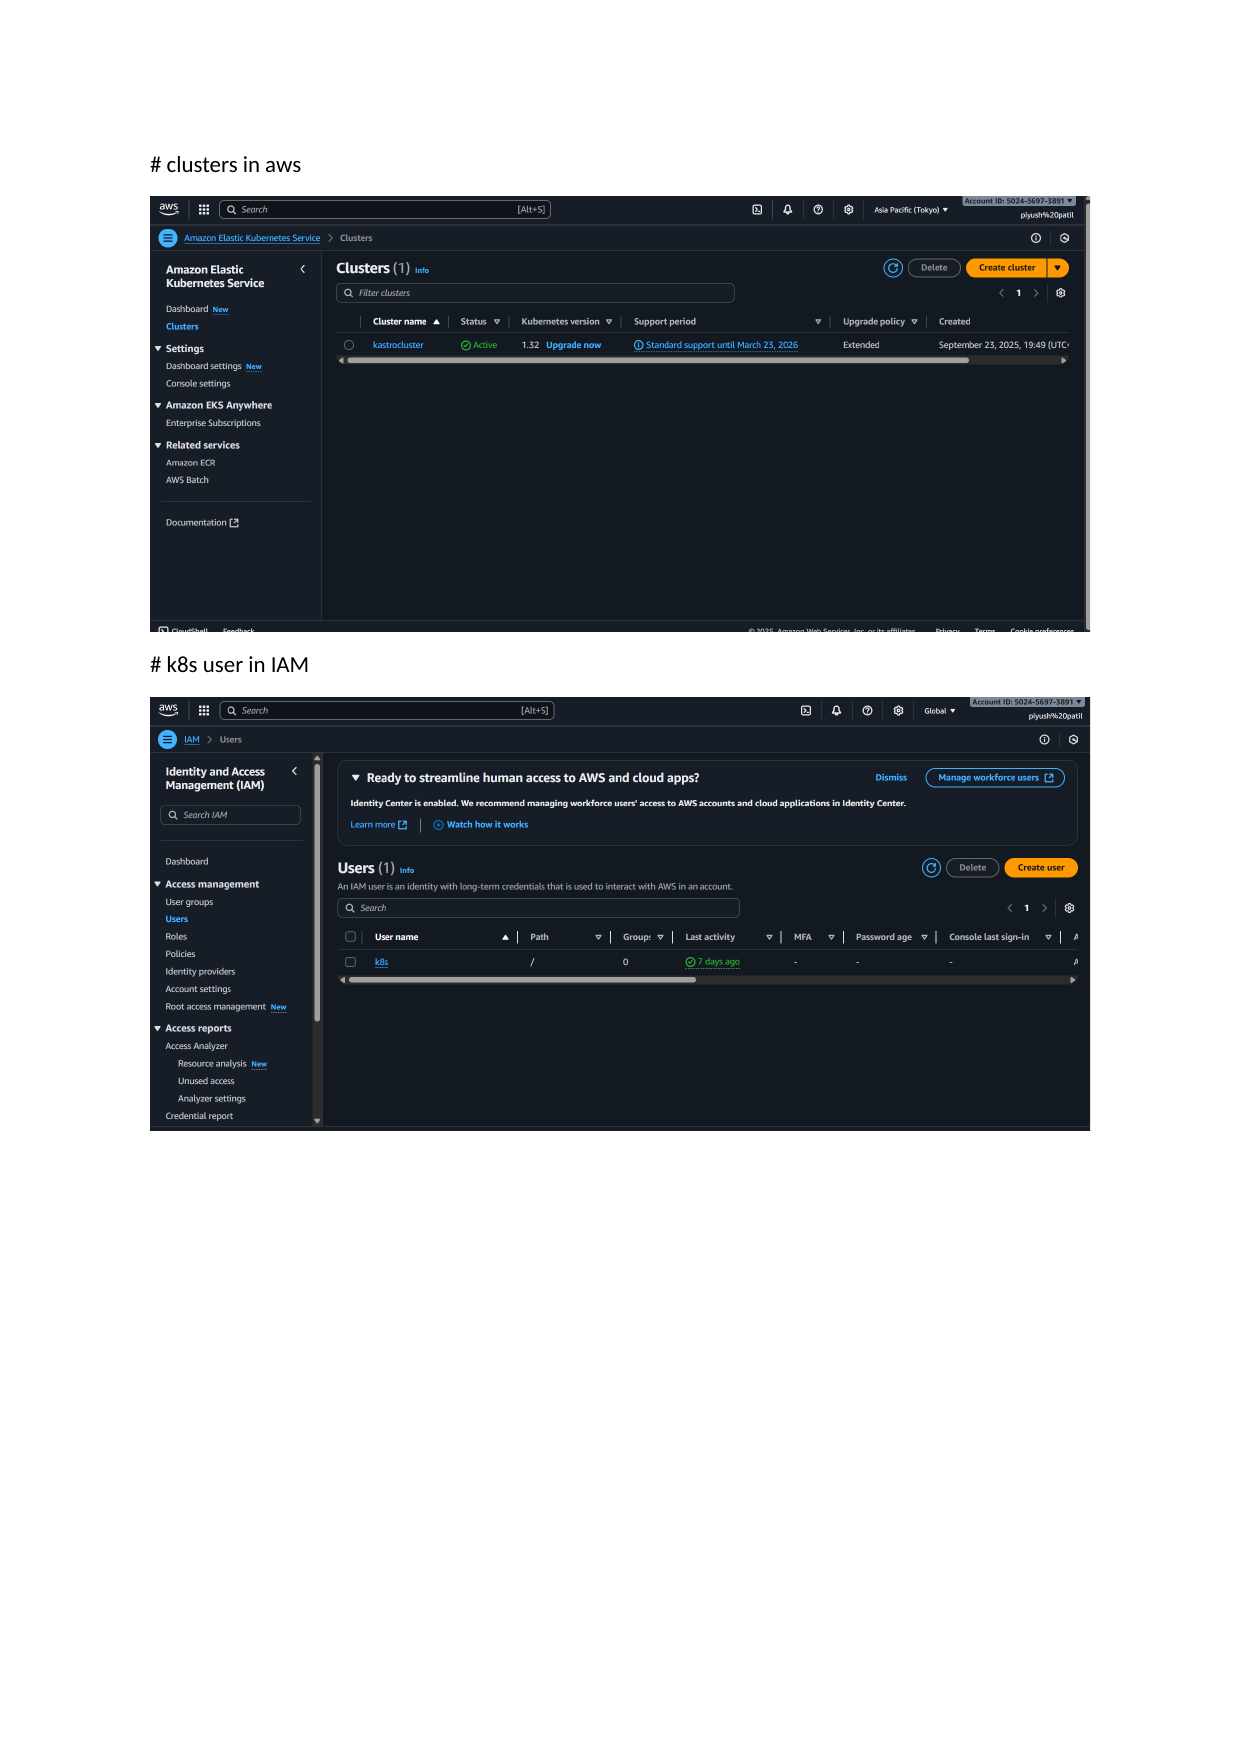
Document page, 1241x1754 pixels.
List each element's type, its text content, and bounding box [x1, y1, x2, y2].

picture [150, 697, 1091, 1131]
picture [150, 196, 1091, 632]
text # k8s user in IAM [150, 651, 1090, 679]
text # clusters in aws [150, 150, 1090, 178]
